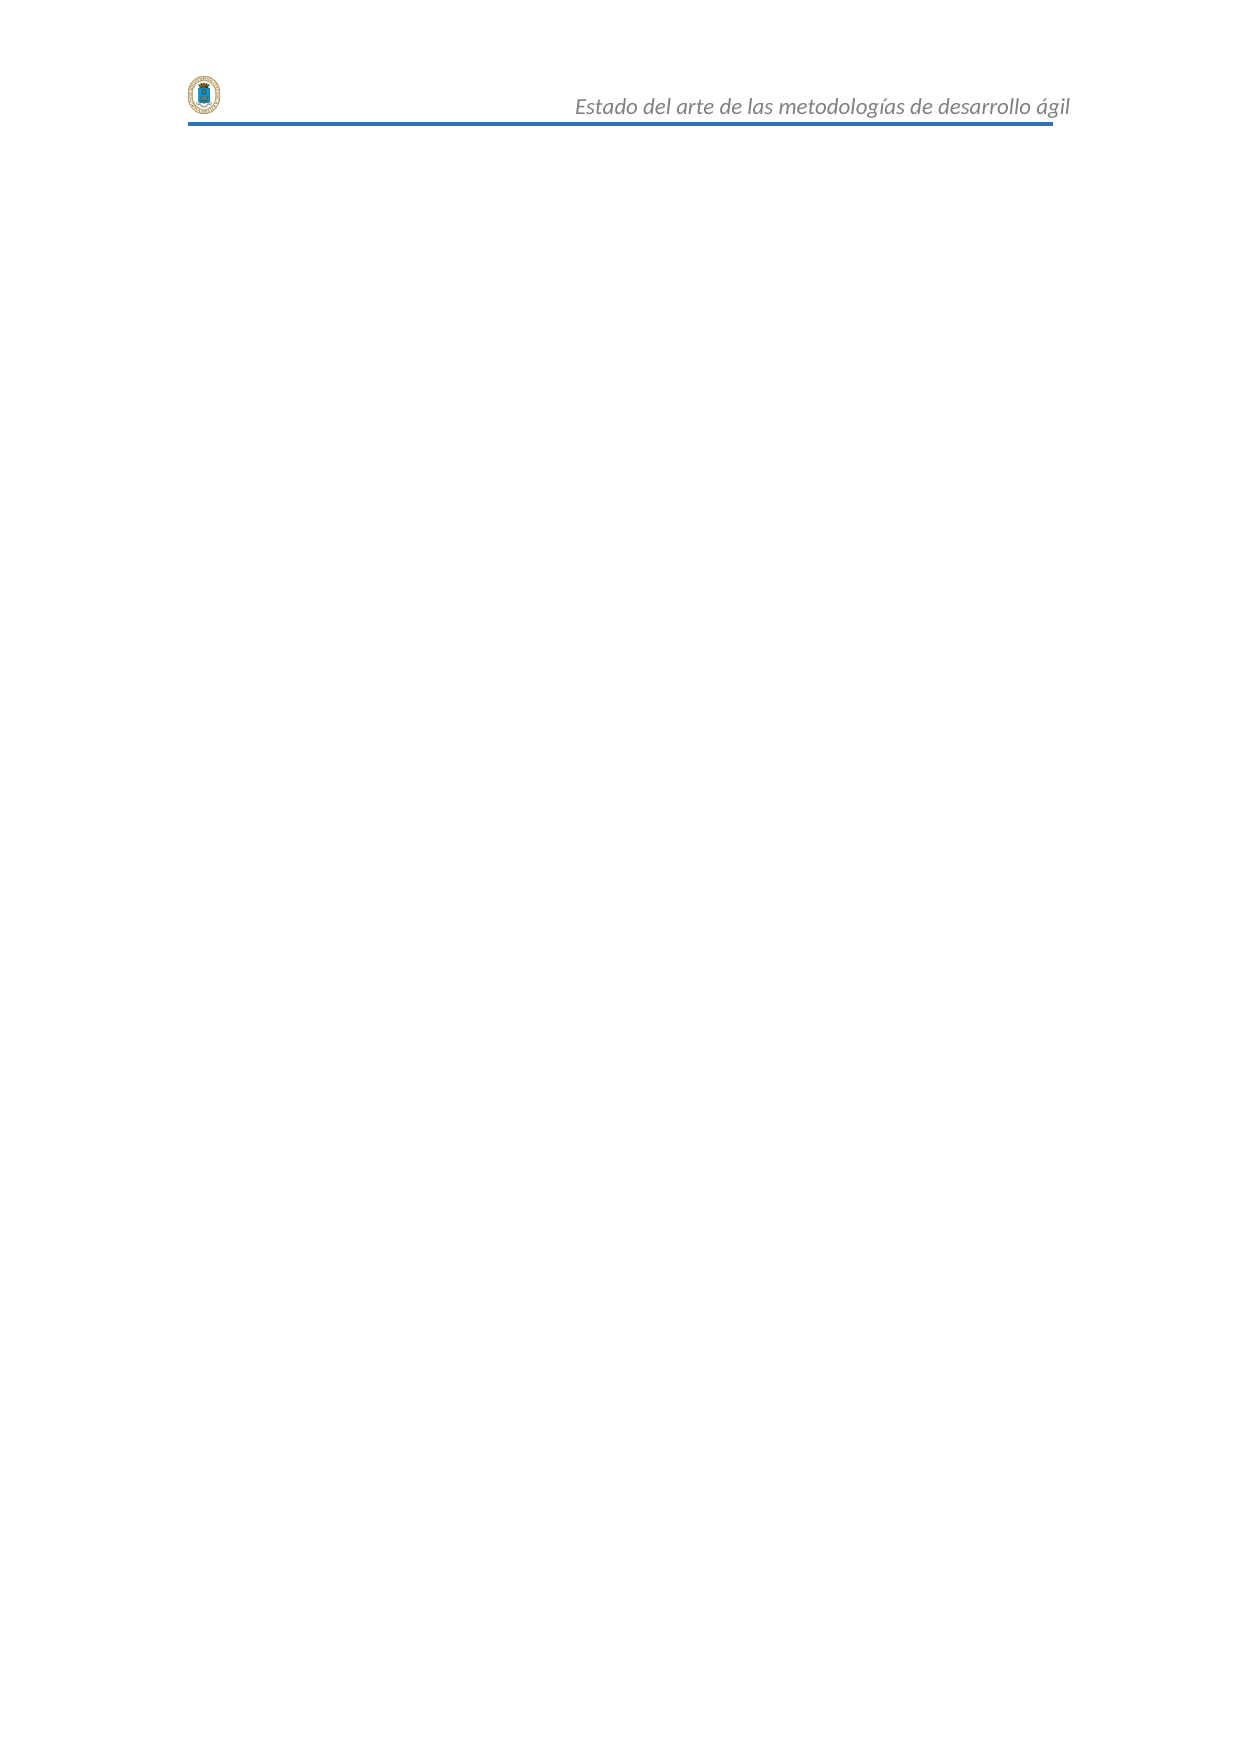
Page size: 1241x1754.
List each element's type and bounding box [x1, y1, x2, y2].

picture [187, 75, 221, 115]
